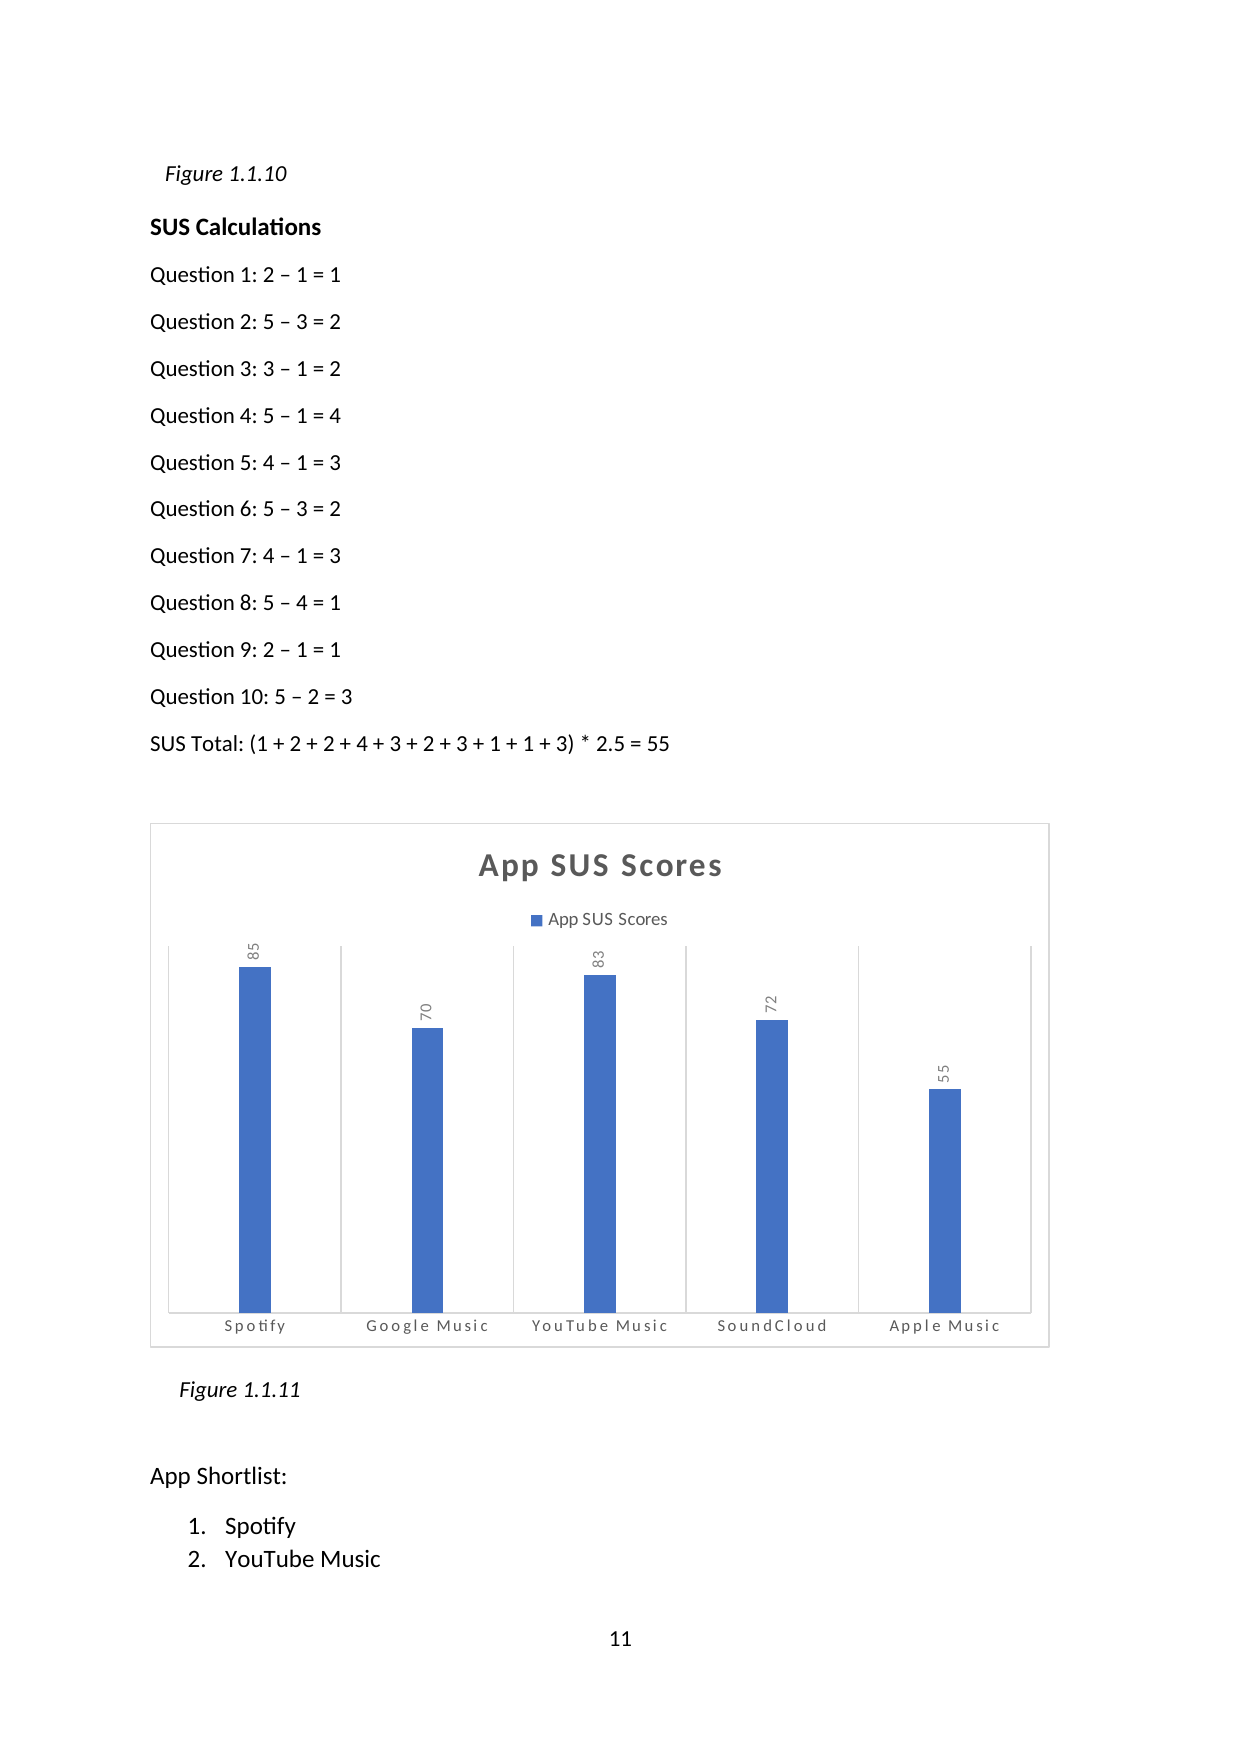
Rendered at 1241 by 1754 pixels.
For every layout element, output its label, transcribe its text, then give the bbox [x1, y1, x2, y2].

text Question 3: 3 – 1 = 2 [150, 354, 1090, 382]
text SUS Total: (1 + 2 + 2 + 4 + 3 + 2 + 3 + 1 + 1 + 3) * 2.5 = 55 [150, 729, 1090, 757]
list YouTube Music [187, 1543, 1090, 1573]
text SUS Calculations [150, 211, 1090, 241]
text Question 8: 5 – 4 = 1 [150, 588, 1090, 616]
list Spotify [187, 1510, 1090, 1540]
text App Shortlist: [150, 1460, 1090, 1491]
text Question 2: 5 – 3 = 2 [150, 307, 1090, 335]
text Question 5: 4 – 1 = 3 [150, 448, 1090, 476]
text Question 10: 5 – 2 = 3 [150, 682, 1090, 710]
text Question 9: 2 – 1 = 1 [150, 635, 1090, 663]
text Question 4: 5 – 1 = 4 [150, 401, 1090, 429]
text Question 1: 2 – 1 = 1 [150, 260, 1090, 288]
text Question 6: 5 – 3 = 2 [150, 494, 1090, 523]
text Question 7: 4 – 1 = 3 [150, 541, 1090, 569]
